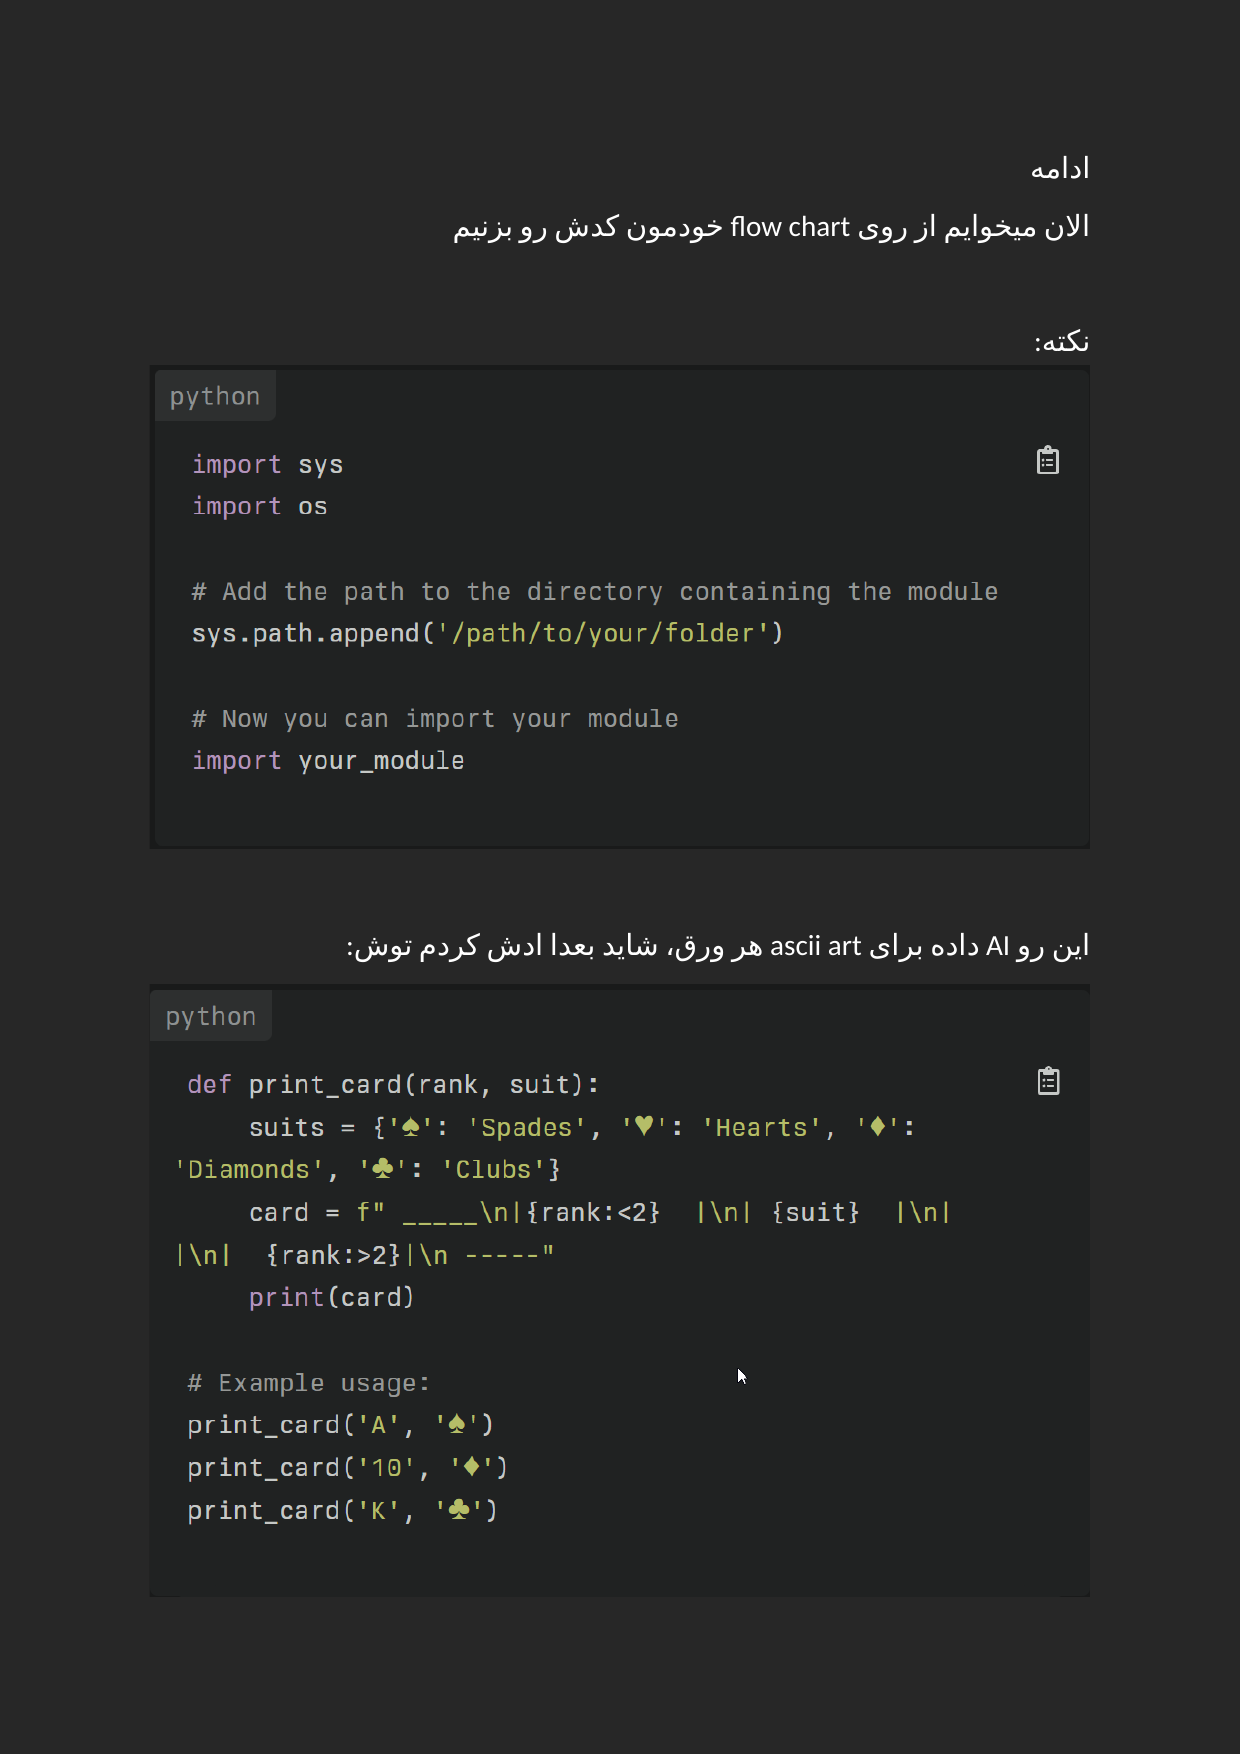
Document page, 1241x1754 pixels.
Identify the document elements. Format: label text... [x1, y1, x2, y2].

picture [149, 365, 1090, 849]
picture [149, 984, 1090, 1597]
text الان میخوایم از روی flow chart خودمون کدش رو بزنیم [150, 208, 1090, 243]
text نکته: [150, 323, 1090, 365]
text ادامه [150, 150, 1090, 186]
text این رو AI داده برای ascii art هر ورق، شاید بعدا ادش کردم توش: [150, 927, 1090, 963]
